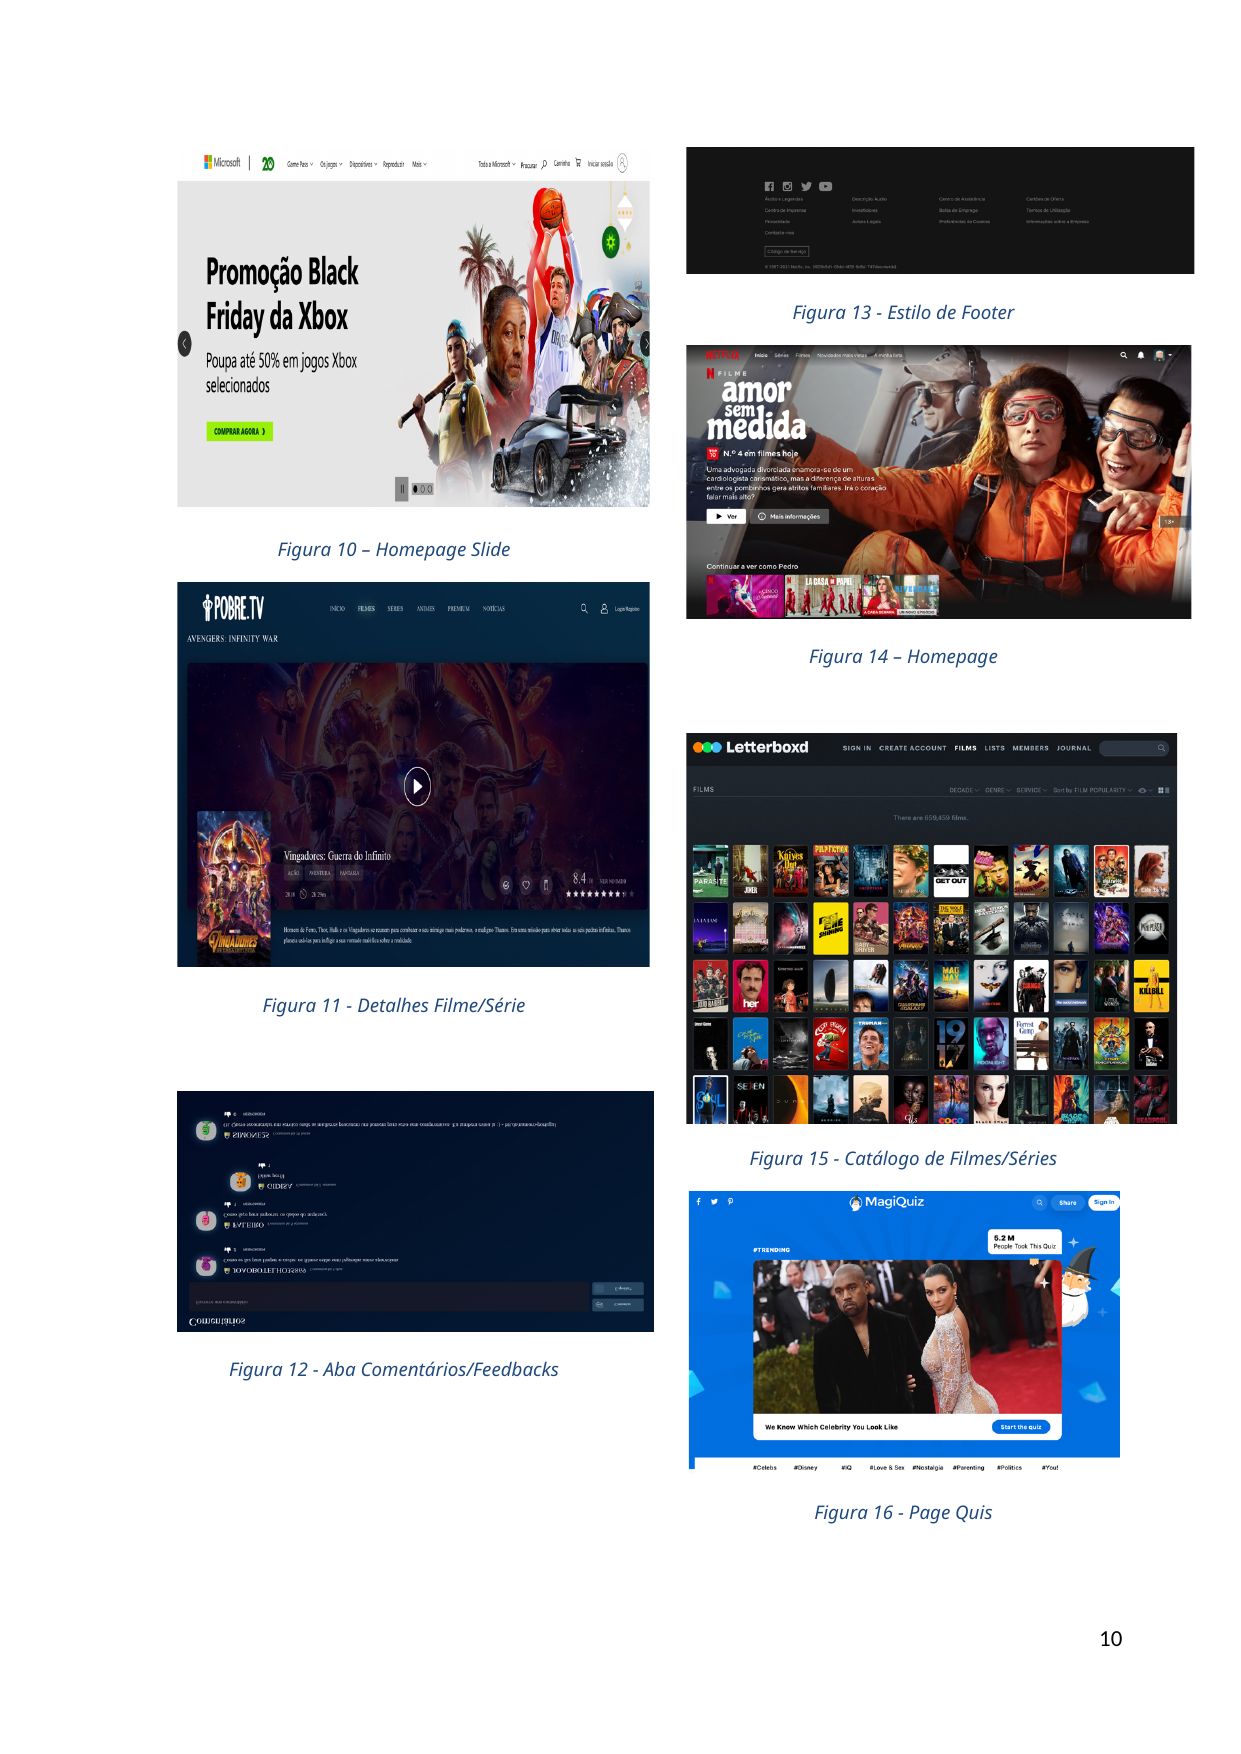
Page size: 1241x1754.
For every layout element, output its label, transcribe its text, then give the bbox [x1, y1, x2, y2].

picture [177, 582, 650, 967]
picture [177, 1091, 654, 1332]
picture [686, 345, 1192, 619]
text Figura 15 - Catálogo de Filmes/Séries [686, 1145, 1122, 1170]
picture [177, 147, 650, 512]
picture [686, 147, 1195, 274]
picture [686, 733, 1178, 1124]
picture [688, 1191, 1120, 1474]
text Figura 11 - Detalhes Filme/Série [177, 992, 613, 1018]
text Figura 12 - Aba Comentários/Feedbacks [177, 1356, 613, 1382]
text Figura 10 – Homepage Slide [177, 536, 613, 562]
text Figura 16 - Page Quis [686, 1499, 1122, 1524]
text Figura 14 – Homepage [686, 644, 1122, 669]
text Figura 13 - Estilo de Footer [686, 299, 1122, 324]
